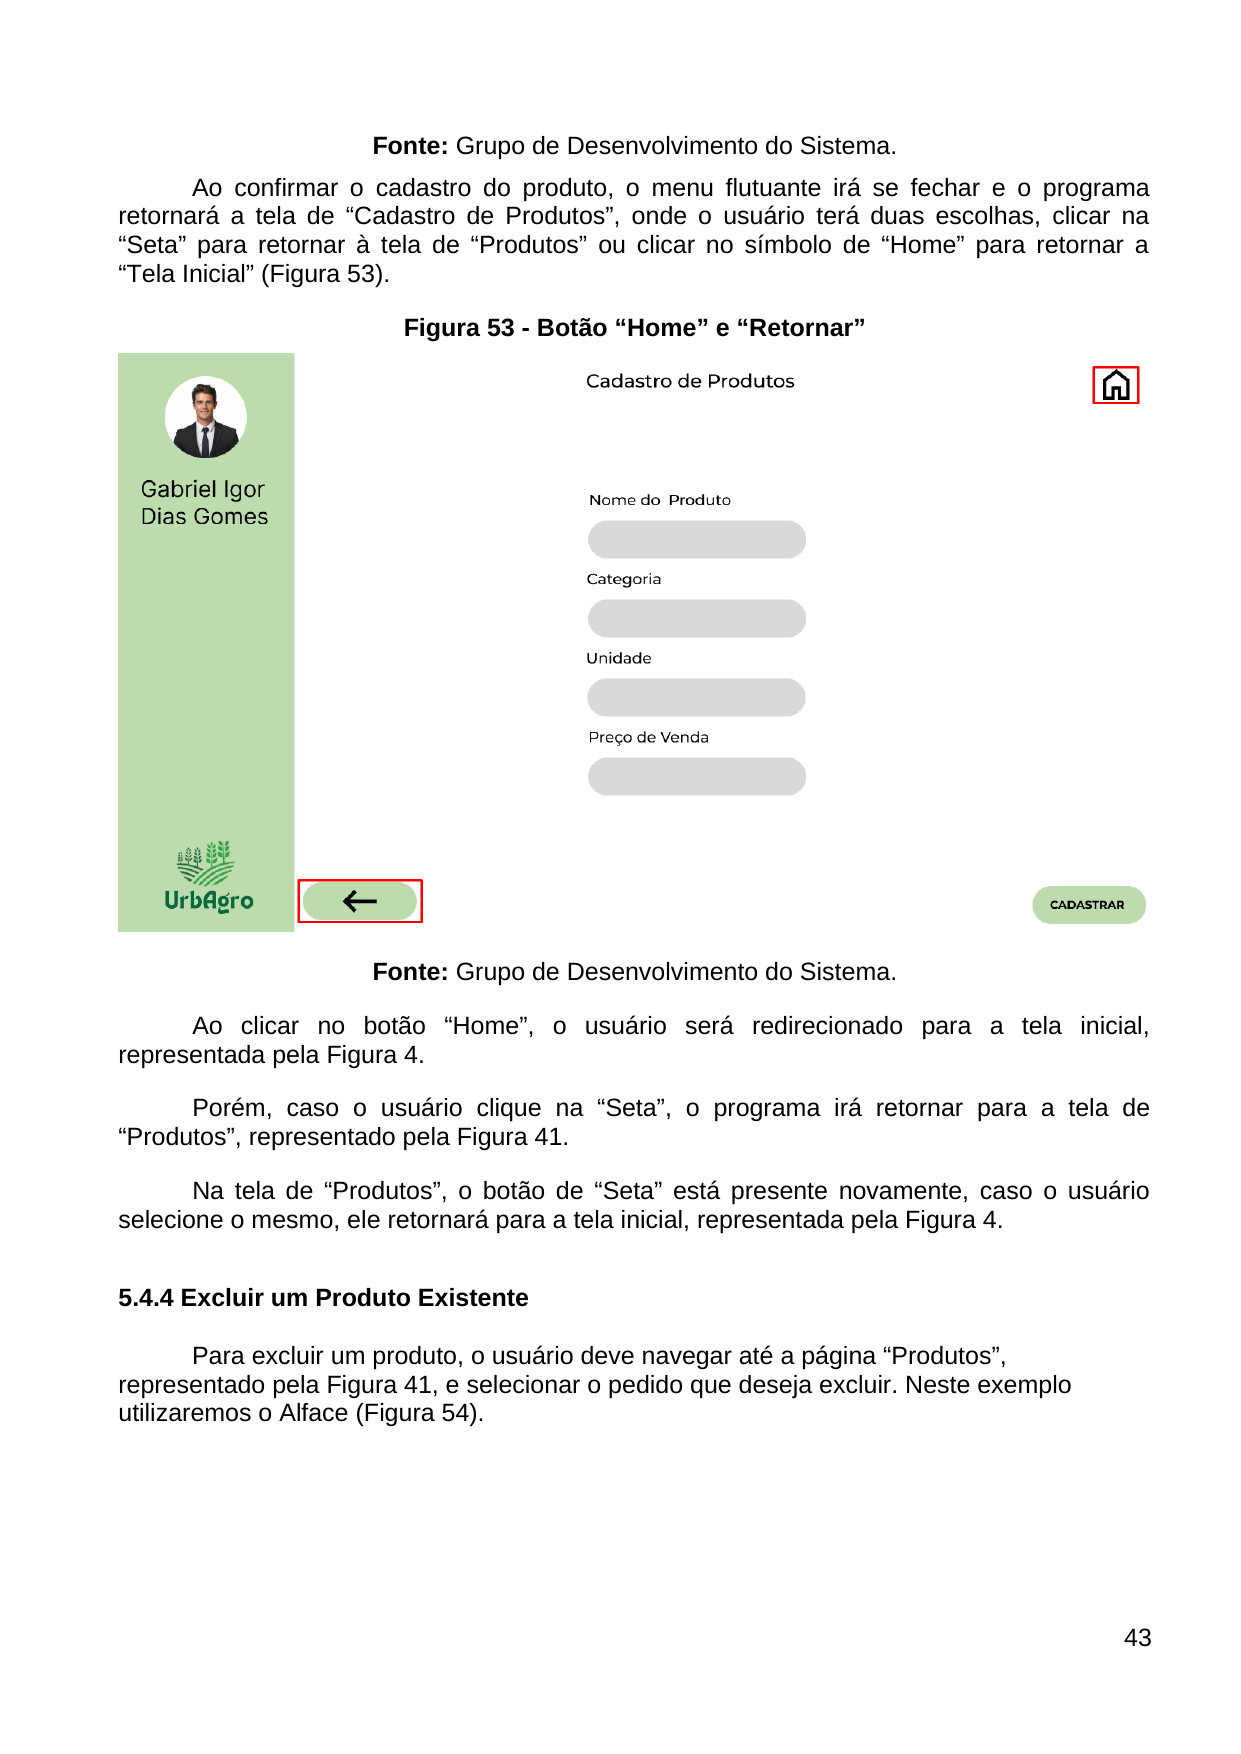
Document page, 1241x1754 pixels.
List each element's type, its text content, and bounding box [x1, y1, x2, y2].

text Ao confirmar o cadastro do produto, o menu flutuante irá se fechar e o programa retornará a tela de “Cadastro de Produtos”, onde o usuário terá duas escolhas, clicar na “Seta” para retornar à tela de “Produtos” ou clicar no símbolo de “Home” para retornar a “Tela Inicial” (Figura 53). [118, 173, 1152, 288]
text Figura 53 - Botão “Home” e “Retornar” [118, 313, 1152, 341]
text Porém, caso o usuário clique na “Seta”, o programa irá retornar para a tela de “Produtos”, representado pela Figura 41. [118, 1093, 1152, 1151]
text Ao clicar no botão “Home”, o usuário será redirecionado para a tela inicial, representada pela Figura 4. [118, 1011, 1152, 1068]
text Para excluir um produto, o usuário deve navegar até a página “Produtos”, representado pela Figura 41, e selecionar o pedido que deseja excluir. Neste exemplo utilizaremos o Alface (Figura 54). [118, 1341, 1152, 1427]
text Na tela de “Produtos”, o botão de “Seta” está presente novamente, caso o usuário selecione o mesmo, ele retornará para a tela inicial, representada pela Figura 4. [118, 1176, 1152, 1233]
text Fonte: Grupo de Desenvolvimento do Sistema. [118, 957, 1152, 986]
picture [118, 353, 1152, 932]
text Fonte: Grupo de Desenvolvimento do Sistema. [118, 131, 1152, 160]
subtitle 5.4.4 Excluir um Produto Existente [118, 1283, 1152, 1312]
